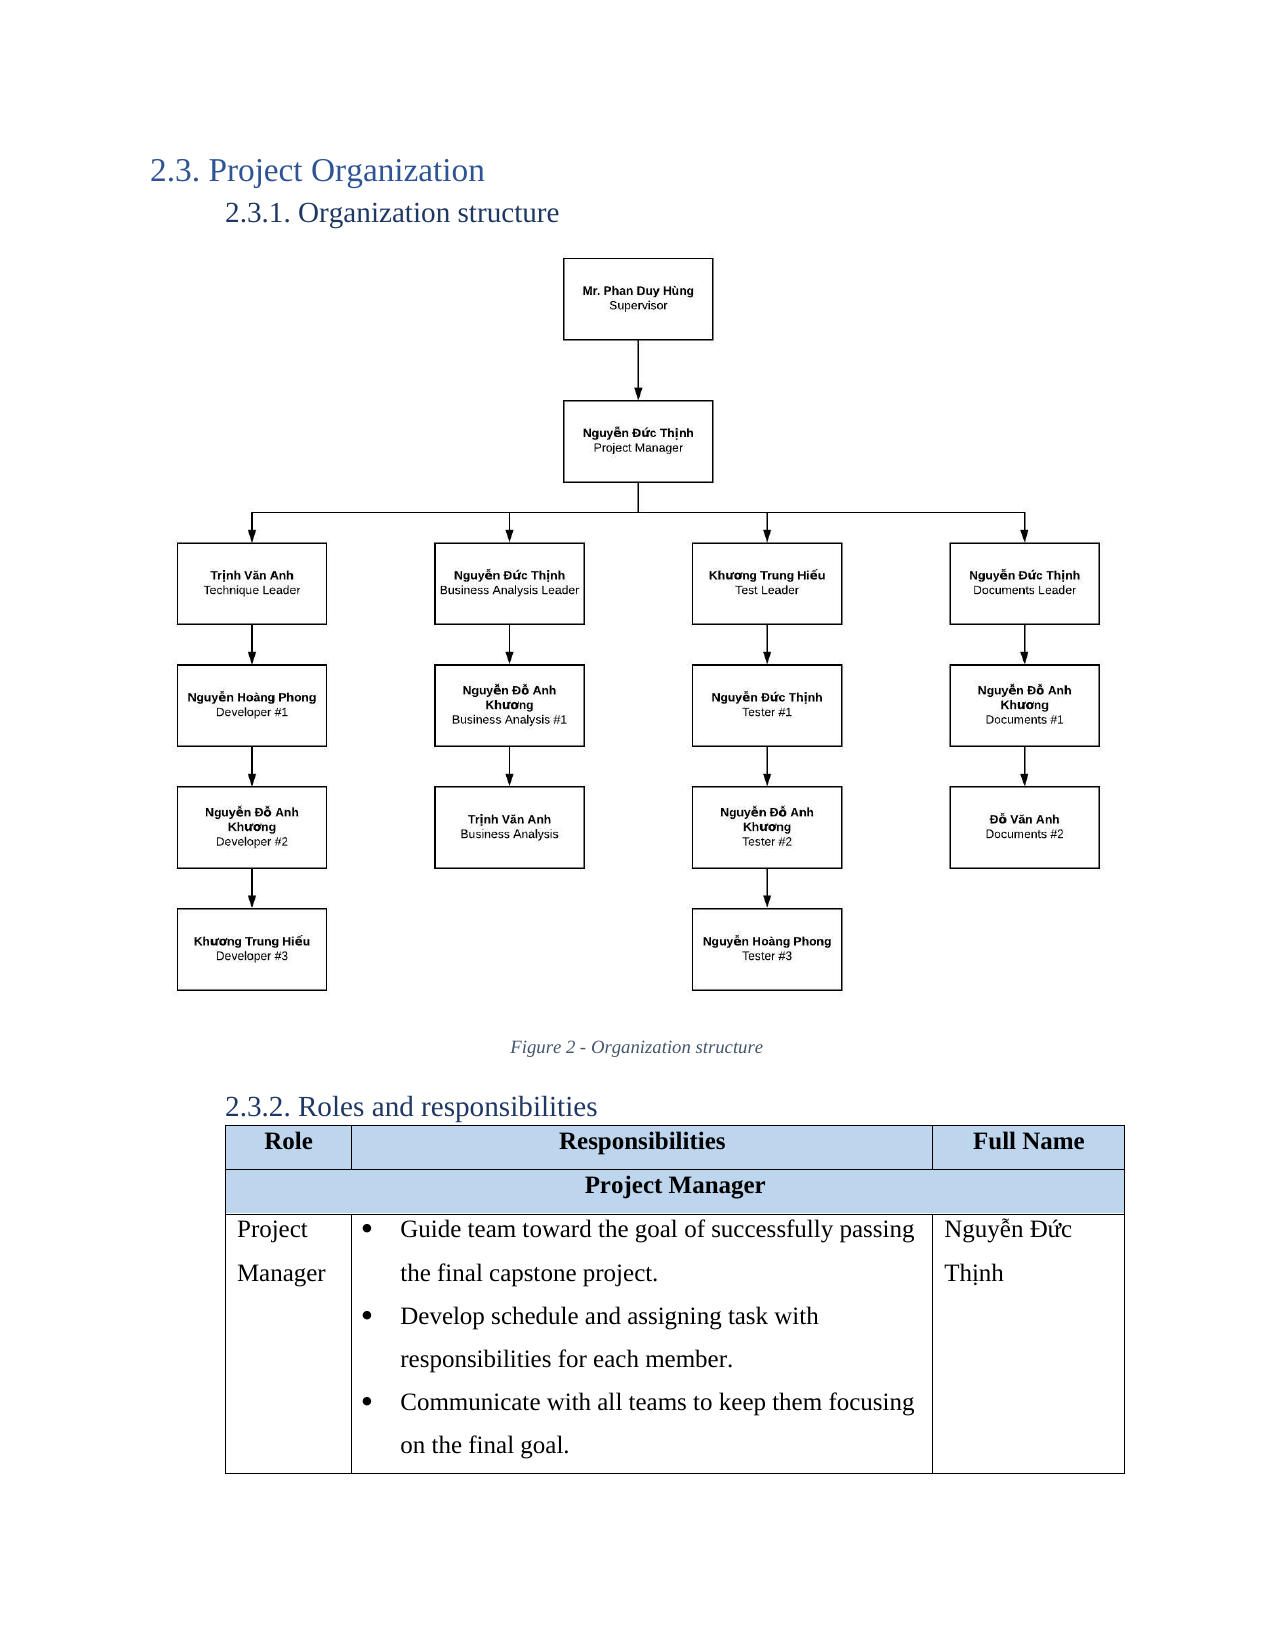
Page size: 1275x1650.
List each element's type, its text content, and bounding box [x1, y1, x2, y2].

table_cell Project Manager [226, 1170, 1124, 1213]
text Figure 9 - Organization structure [150, 1036, 1125, 1058]
table_cell Project Manager [226, 1215, 351, 1473]
subtitle 2.3.2. Roles and responsibilities [225, 1089, 1125, 1123]
table_cell Nguyễn Đức Thịnh [933, 1215, 1124, 1473]
picture [150, 231, 1125, 1017]
subtitle 2.3.1. Organization structure [225, 196, 1125, 229]
table_header Role [226, 1126, 351, 1169]
table_header Responsibilities [352, 1126, 932, 1169]
table_header Full Name [933, 1126, 1124, 1169]
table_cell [352, 1215, 932, 1473]
subtitle 2.3. Project Organization [150, 150, 1125, 188]
